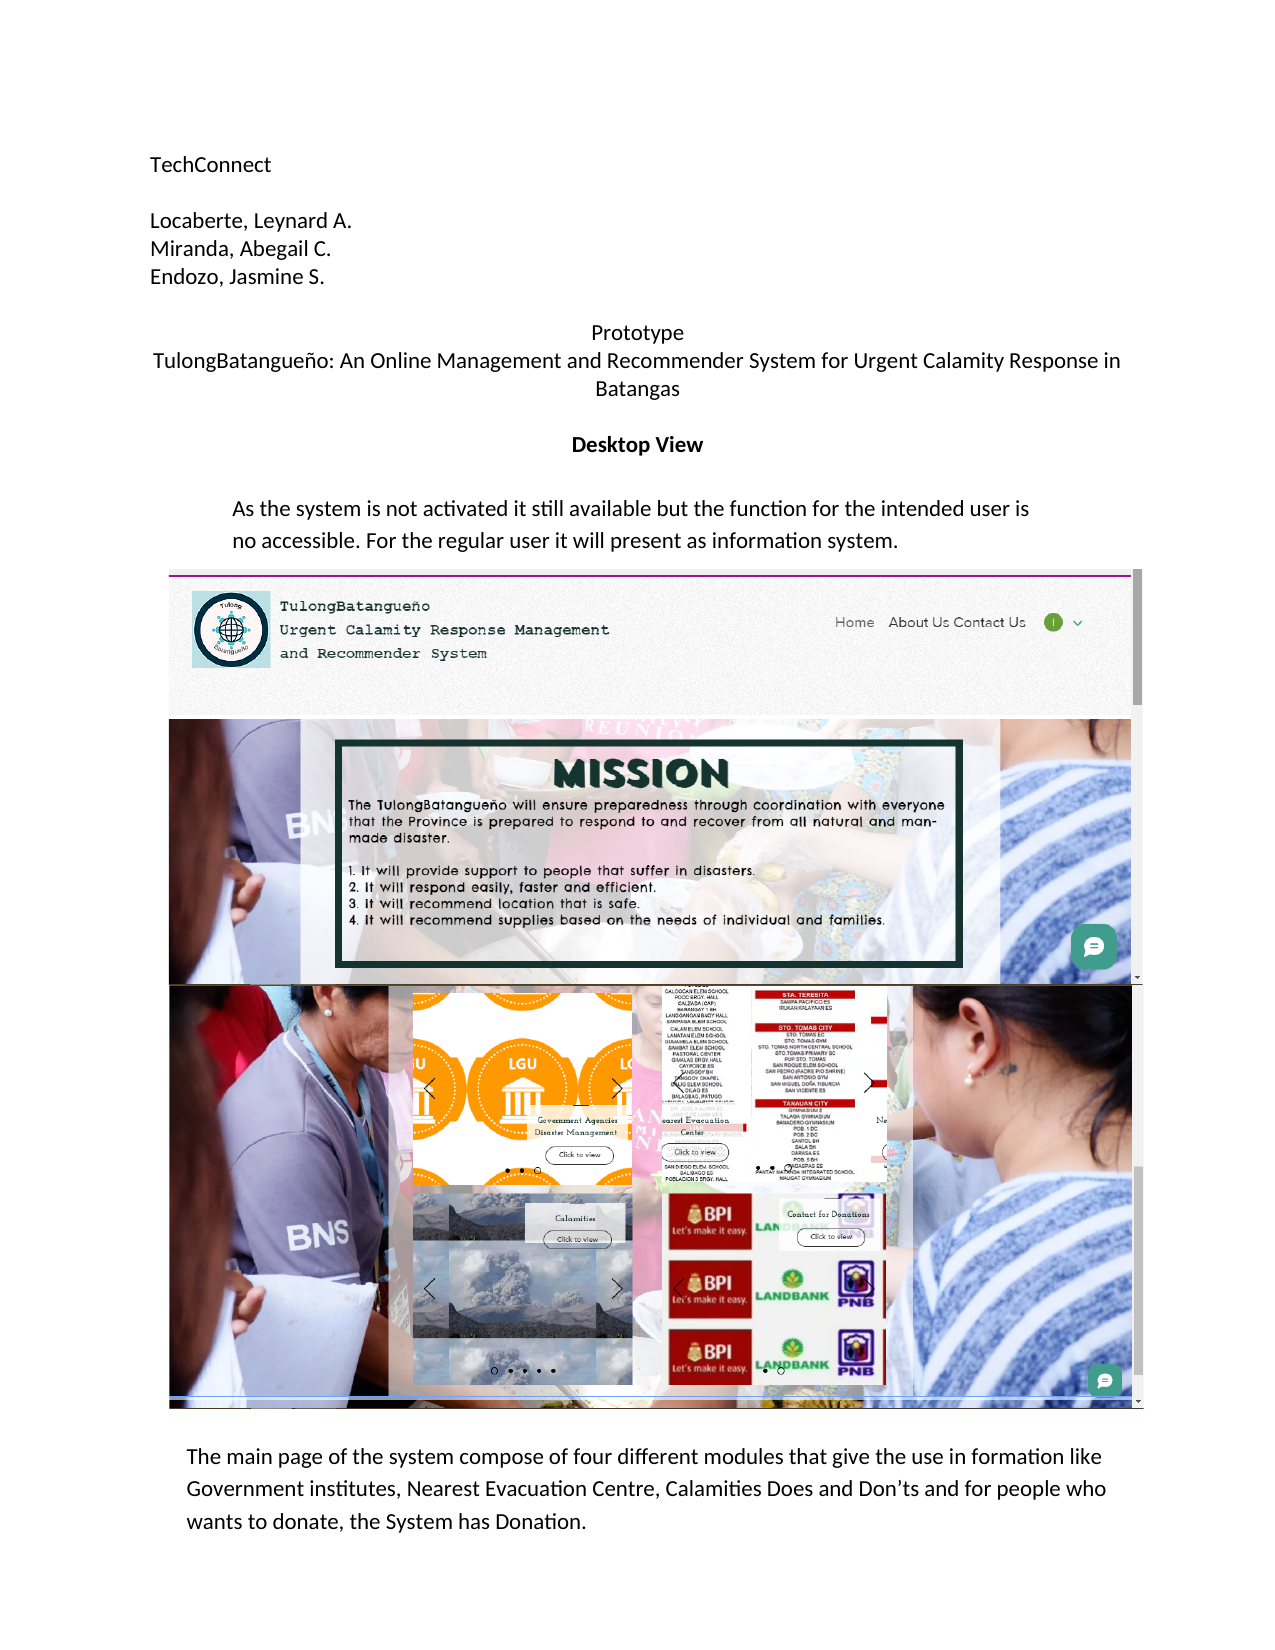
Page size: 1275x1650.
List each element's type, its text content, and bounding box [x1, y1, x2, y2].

text Endozo, Jasmine S. [150, 262, 1125, 290]
text TulongBatangueño: An Online Management and Recommender System for Urgent Calamity Response in Batangas [150, 346, 1125, 402]
text TechConnect [150, 150, 1125, 178]
text Locaberte, Leynard A. [150, 206, 1125, 234]
text Desktop View [150, 430, 1125, 458]
picture [168, 569, 1144, 1409]
text Prototype [150, 318, 1125, 346]
text Miranda, Abegail C. [150, 234, 1125, 262]
